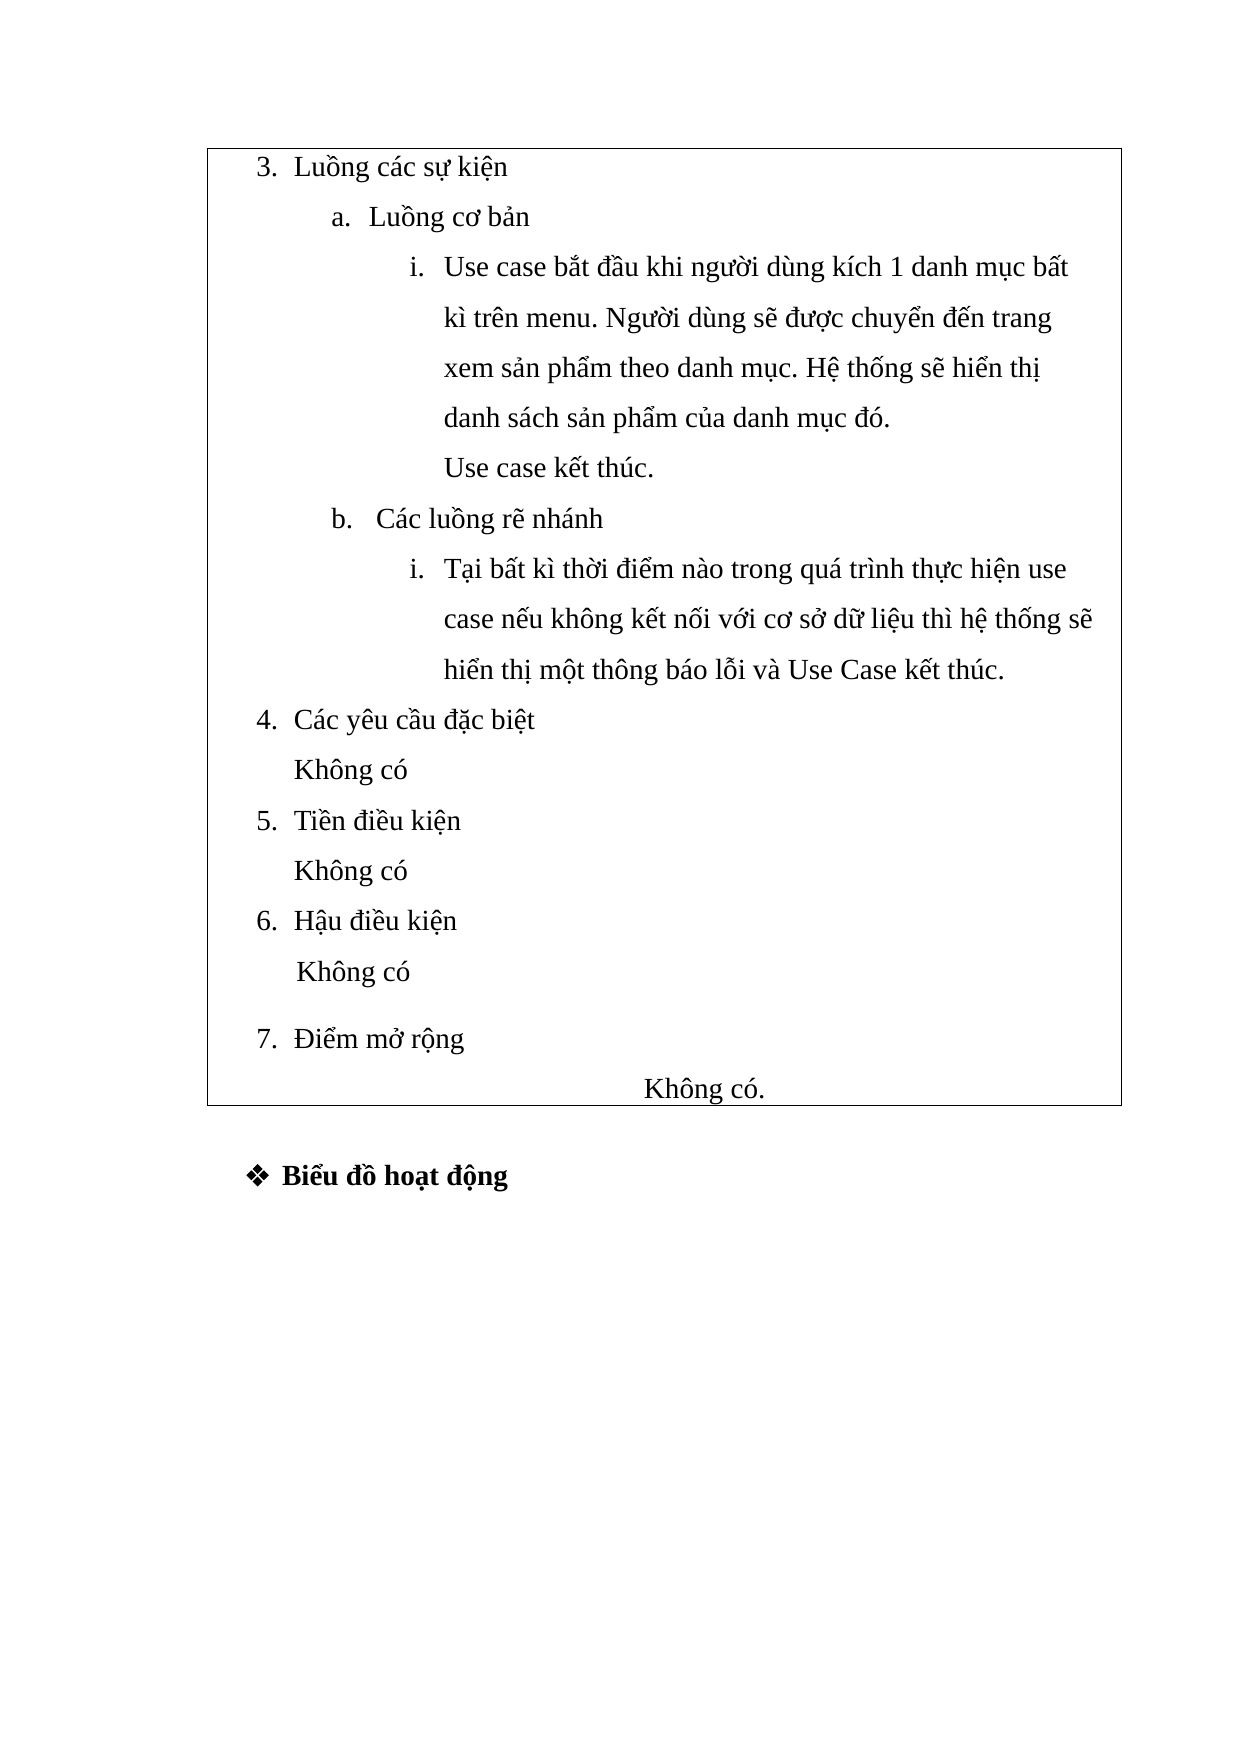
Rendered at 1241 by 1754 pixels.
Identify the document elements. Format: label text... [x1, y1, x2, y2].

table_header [208, 149, 1121, 1104]
list Biểu đồ hoạt động [244, 1158, 1122, 1192]
